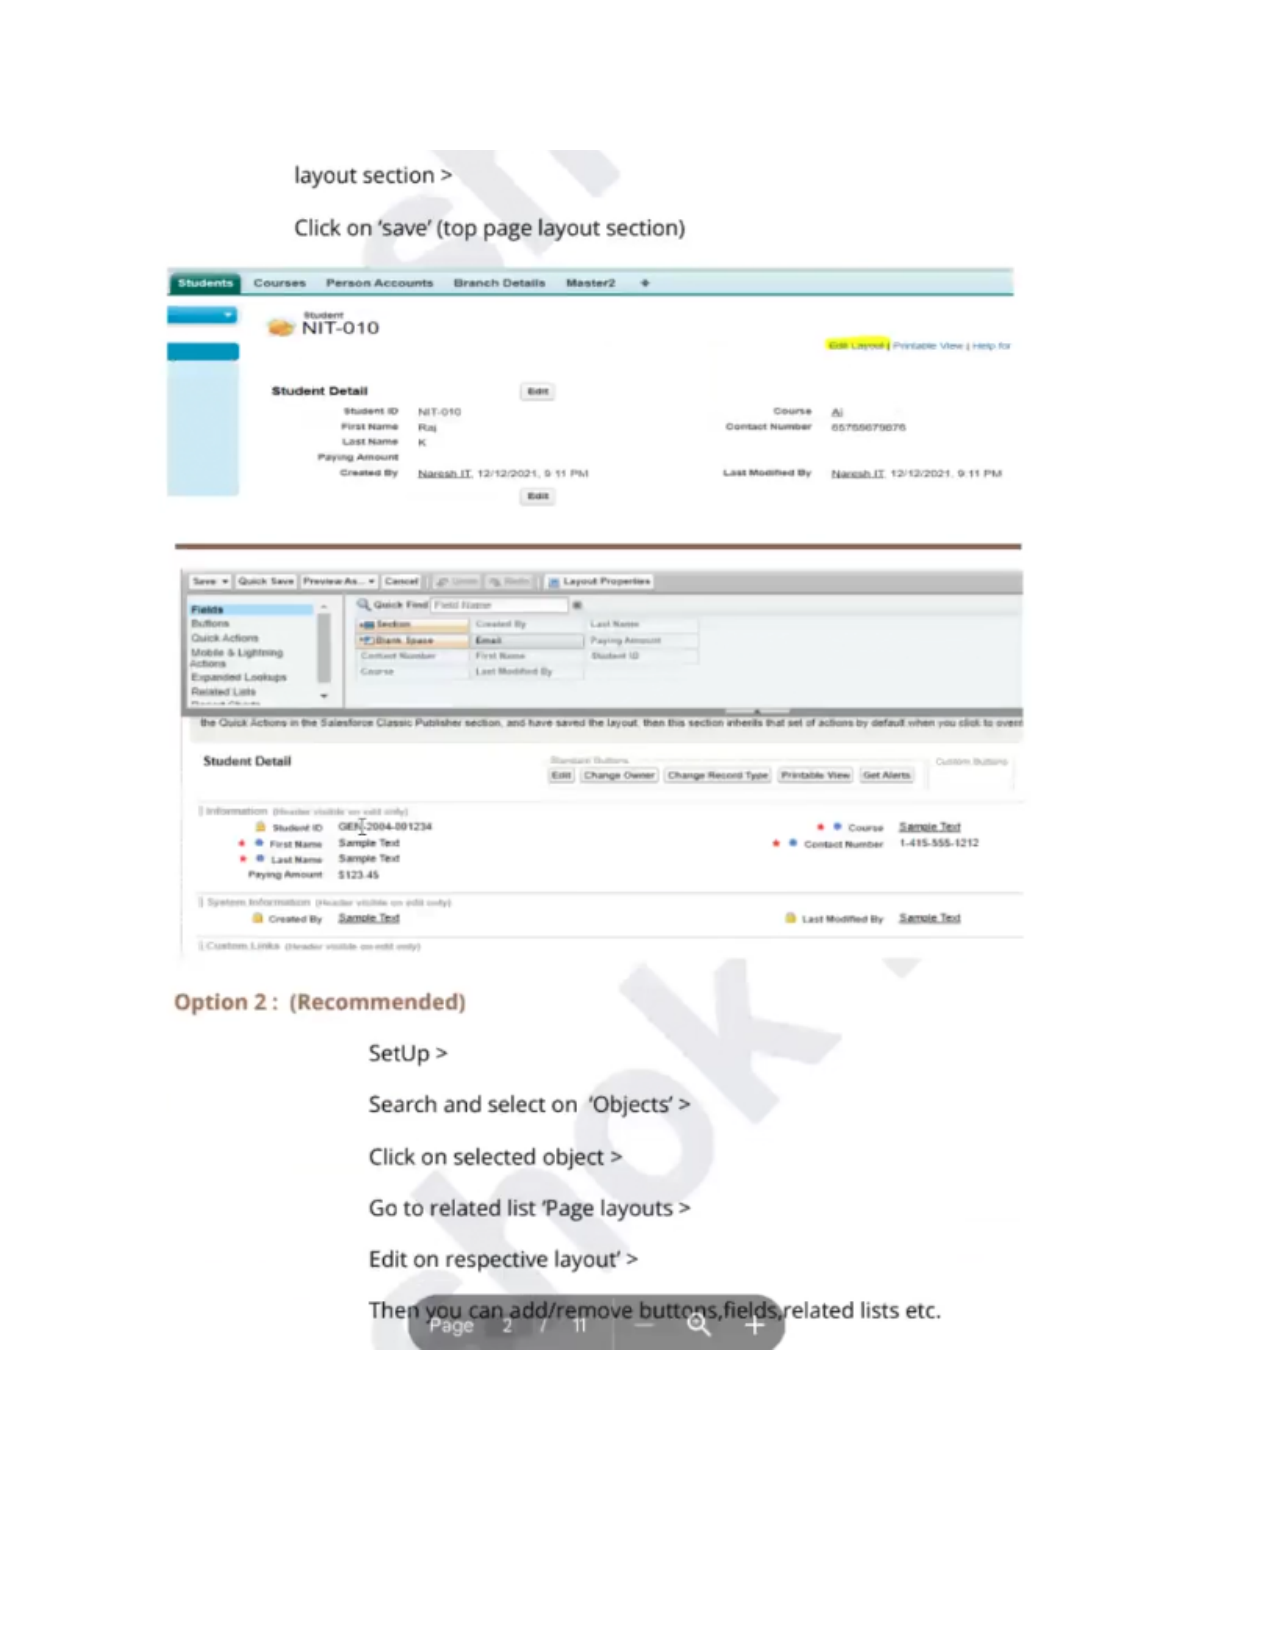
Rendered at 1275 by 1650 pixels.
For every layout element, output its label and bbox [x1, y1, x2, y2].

picture [150, 534, 1032, 1350]
picture [150, 150, 1032, 513]
